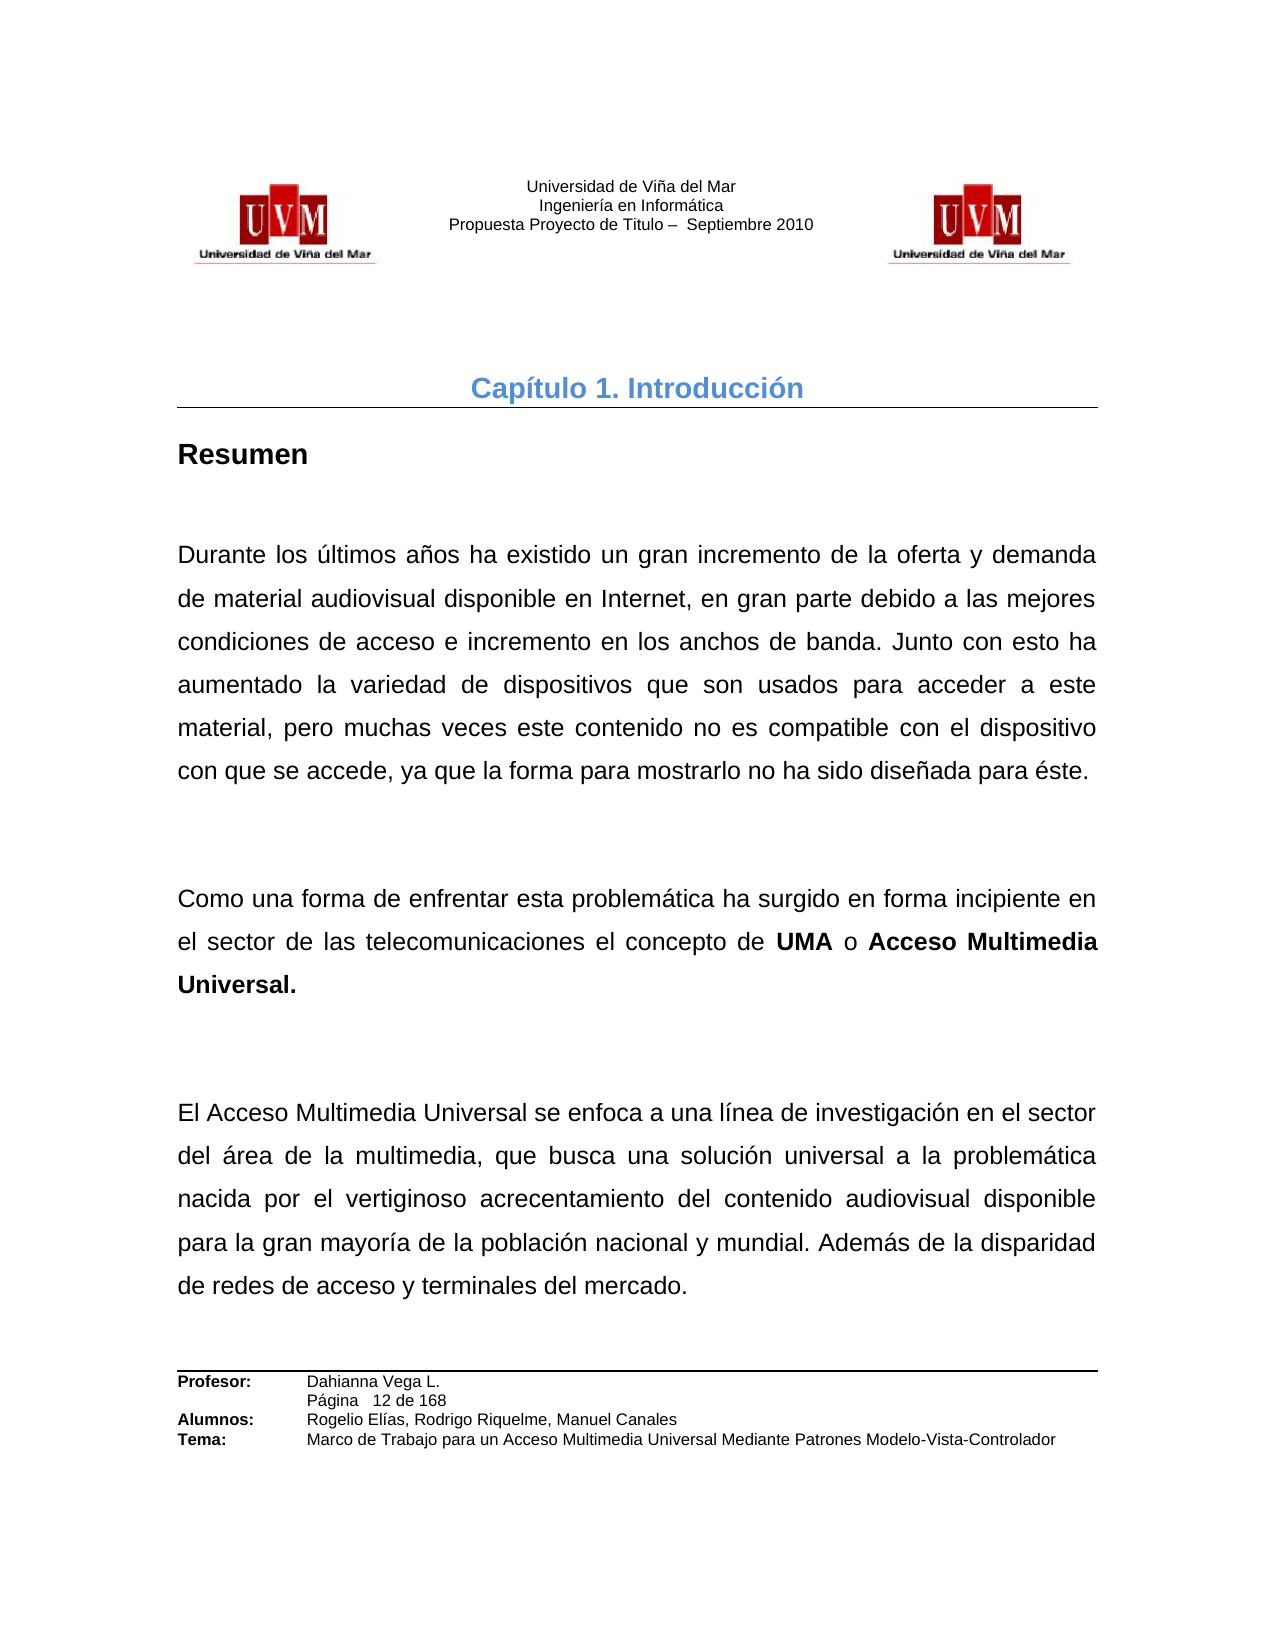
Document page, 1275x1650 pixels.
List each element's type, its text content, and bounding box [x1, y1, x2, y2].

text El Acceso Multimedia Universal se enfoca a una línea de investigación en el sector del área de la multimedia, que busca una solución universal a la problemática nacida por el vertiginoso acrecentamiento del contenido audiovisual disponible para la gran mayoría de la población nacional y mundial. Además de la disparidad de redes de acceso y terminales del mercado. [177, 1098, 1098, 1299]
picture [177, 176, 390, 267]
title Capítulo 1. Introducción [177, 371, 1098, 407]
text Como una forma de enfrentar esta problemática ha surgido en forma incipiente en el sector de las telecomunicaciones el concepto de UMA o Acceso Multimedia Universal. [177, 884, 1098, 999]
text Durante los últimos años ha existido un gran incremento de la oferta y demanda de material audiovisual disponible en Internet, en gran parte debido a las mejores condiciones de acceso e incremento en los anchos de banda. Junto con esto ha aumentado la variedad de dispositivos que son usados para acceder a este material, pero muchas veces este contenido no es compatible con el dispositivo con que se accede, ya que la forma para mostrarlo no ha sido diseñada para éste. [177, 540, 1098, 785]
picture [871, 176, 1084, 267]
subtitle Resumen [177, 437, 1098, 471]
